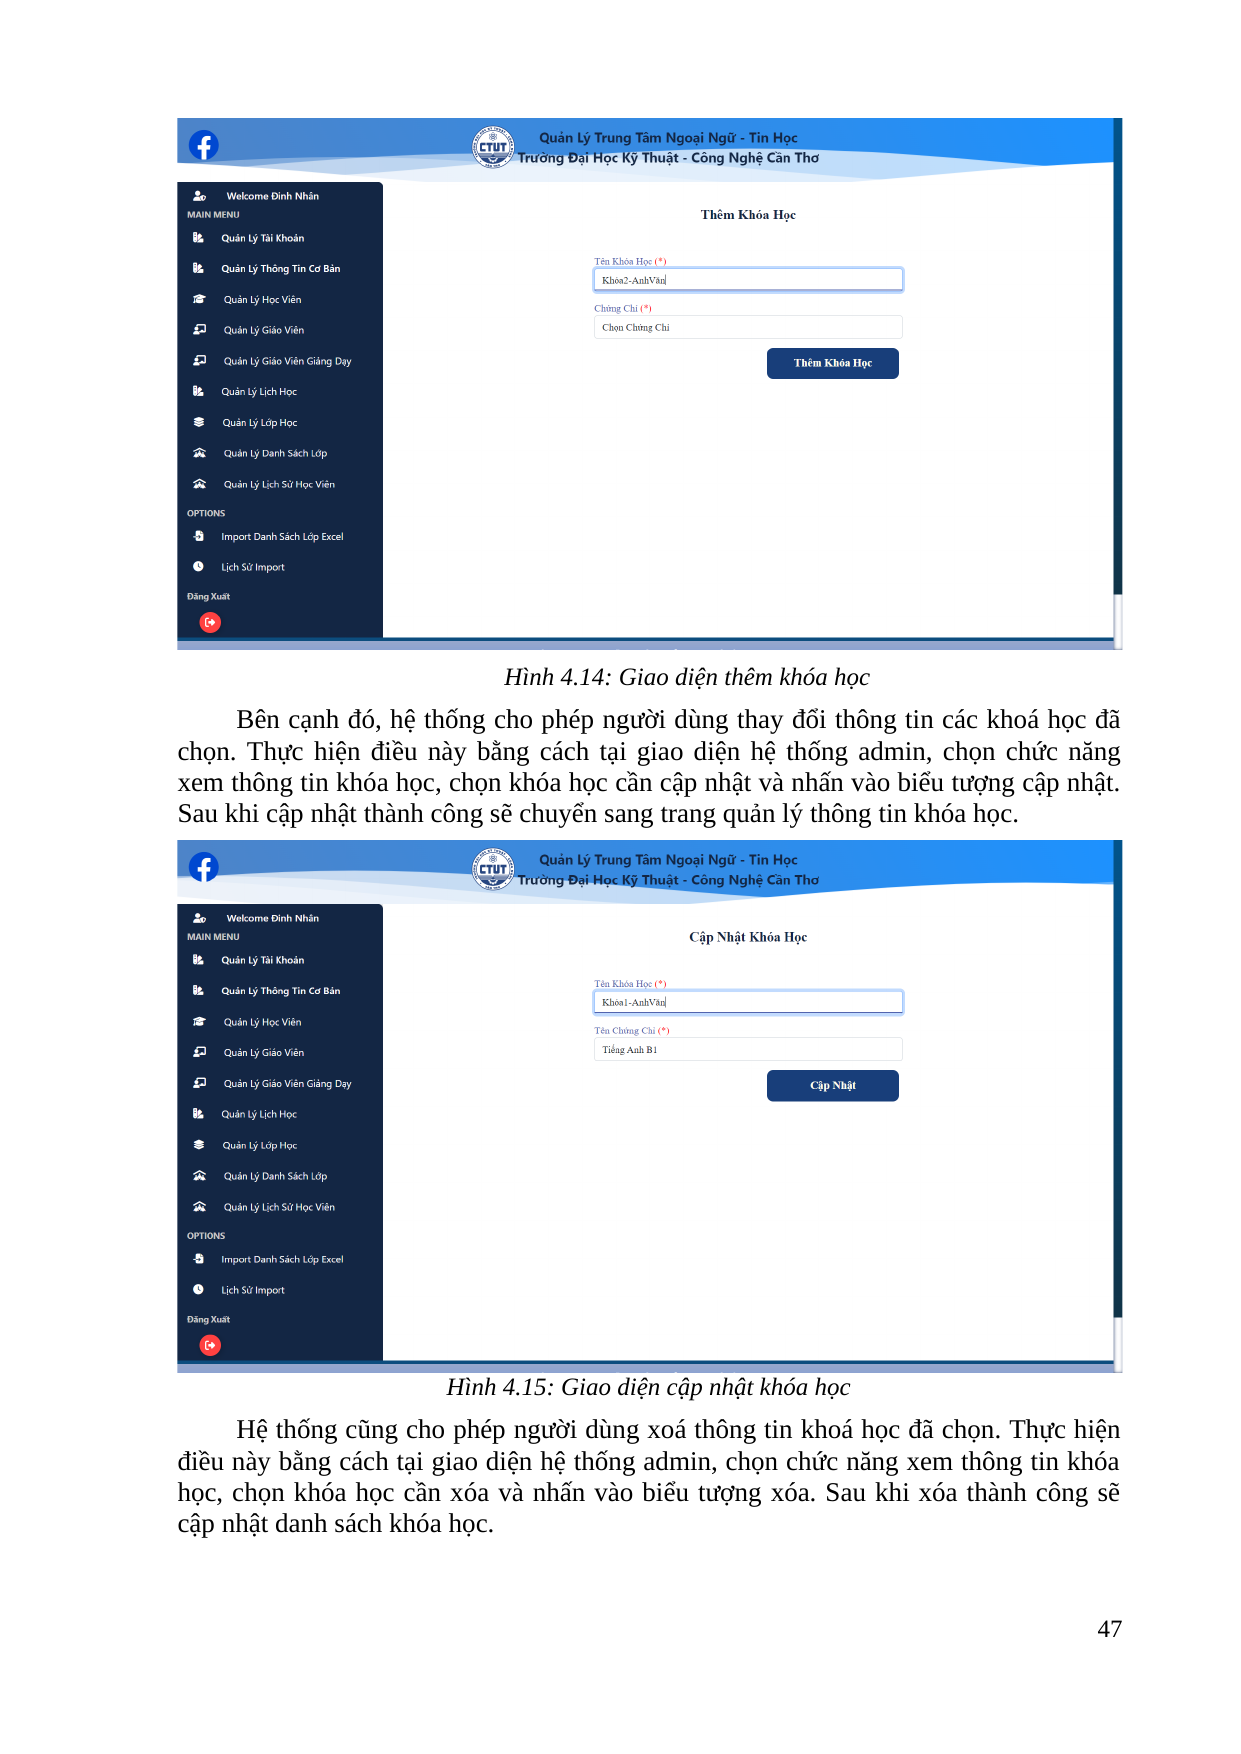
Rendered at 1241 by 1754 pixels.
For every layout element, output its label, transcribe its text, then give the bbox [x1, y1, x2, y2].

list Hình 4.14: Giao diện thêm khóa học [252, 662, 1122, 691]
list Bên cạnh đó, hệ thống cho phép người dùng thay đổi thông tin các khoá học đã chọn. Thực hiện điều này bằng cách tại giao diện hệ thống admin, chọn chức năng xem thông tin khóa học, chọn khóa học cần cập nhật và nhấn vào biểu tượng cập nhật. Sau khi cập nhật thành công sẽ chuyển sang trang quản lý thông tin khóa học. [177, 703, 1122, 828]
list Hình 4.15: Giao diện cập nhật khóa học [177, 1373, 1122, 1401]
picture [177, 118, 1123, 650]
list Hệ thống cũng cho phép người dùng xoá thông tin khoá học đã chọn. Thực hiện điều này bằng cách tại giao diện hệ thống admin, chọn chức năng xem thông tin khóa học, chọn khóa học cần xóa và nhấn vào biểu tượng xóa. Sau khi xóa thành công sẽ cập nhật danh sách khóa học. [177, 1413, 1122, 1538]
picture [177, 840, 1123, 1373]
